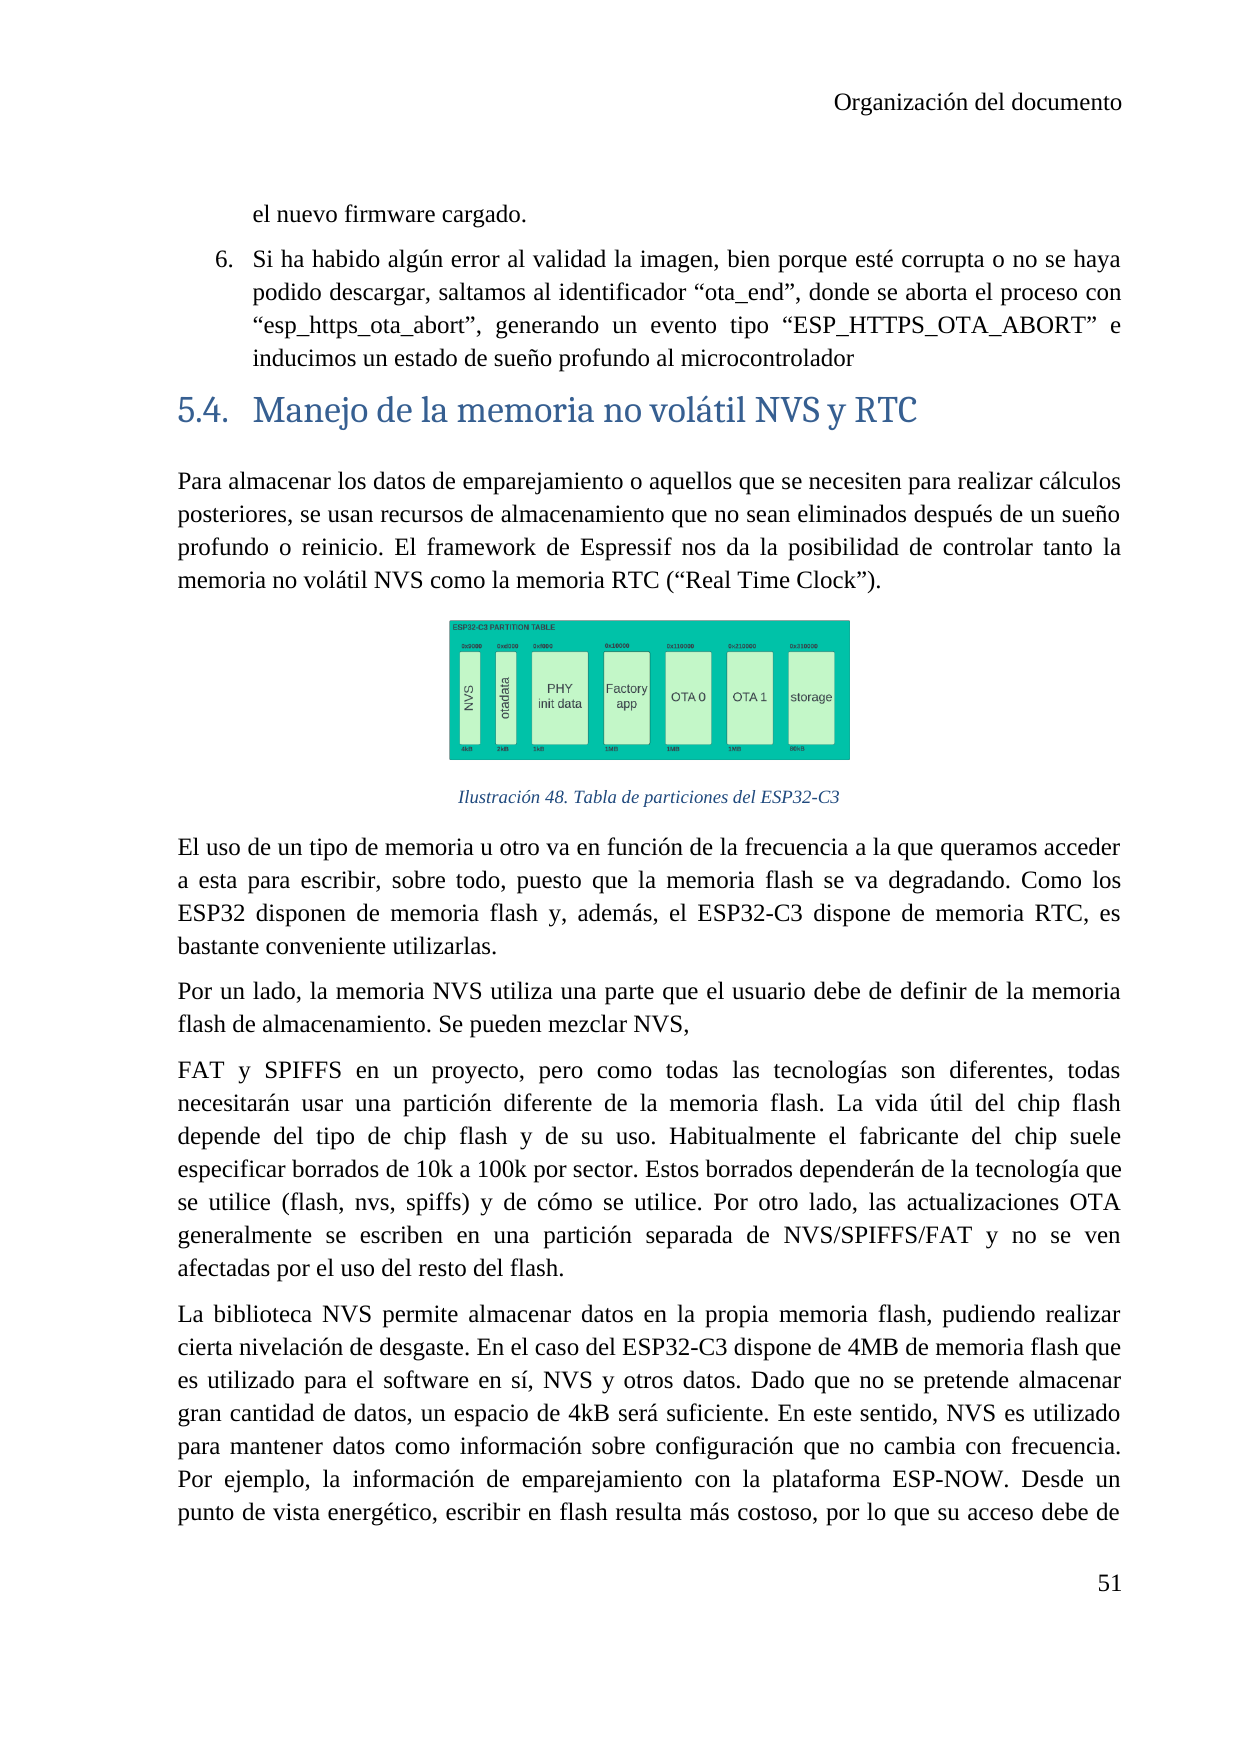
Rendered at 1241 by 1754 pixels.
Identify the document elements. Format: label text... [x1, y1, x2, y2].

text Para almacenar los datos de emparejamiento o aquellos que se necesiten para realizar cálculos posteriores, se usan recursos de almacenamiento que no sean eliminados después de un sueño profundo o reinicio. El framework de Espressif nos da la posibilidad de controlar tanto la memoria no volátil NVS como la memoria RTC (“Real Time Clock”). [177, 466, 1122, 594]
subtitle Manejo de la memoria no volátil NVS y RTC [177, 389, 1122, 432]
text Por un lado, la memoria NVS utiliza una parte que el usuario debe de definir de la memoria flash de almacenamiento. Se pueden mezclar NVS, [177, 976, 1122, 1038]
text El uso de un tipo de memoria u otro va en función de la frecuencia a la que queramos acceder a esta para escribir, sobre todo, puesto que la memoria flash se va degradando. Como los ESP32 disponen de memoria flash y, además, el ESP32-C3 dispone de memoria RTC, es bastante conveniente utilizarlas. [177, 832, 1122, 960]
list Si ha habido algún error al validad la imagen, bien porque esté corrupta o no se haya podido descargar, saltamos al identificador “ota_end”, donde se aborta el proceso con “esp_https_ota_abort”, generando un evento tipo “ESP_HTTPS_OTA_ABORT” e inducimos un estado de sueño profundo al microcontrolador [215, 244, 1122, 372]
picture [439, 610, 860, 770]
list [215, 199, 1122, 227]
text Ilustración 48. Tabla de particiones del ESP32-C3 [177, 786, 1122, 808]
text FAT y SPIFFS en un proyecto, pero como todas las tecnologías son diferentes, todas necesitarán usar una partición diferente de la memoria flash. La vida útil del chip flash depende del tipo de chip flash y de su uso. Habitualmente el fabricante del chip suele especificar borrados de 10k a 100k por sector. Estos borrados dependerán de la tecnología que se utilice (flash, nvs, spiffs) y de cómo se utilice. Por otro lado, las actualizaciones OTA generalmente se escriben en una partición separada de NVS/SPIFFS/FAT y no se ven afectadas por el uso del resto del flash. [177, 1055, 1122, 1282]
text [177, 1299, 1122, 1526]
